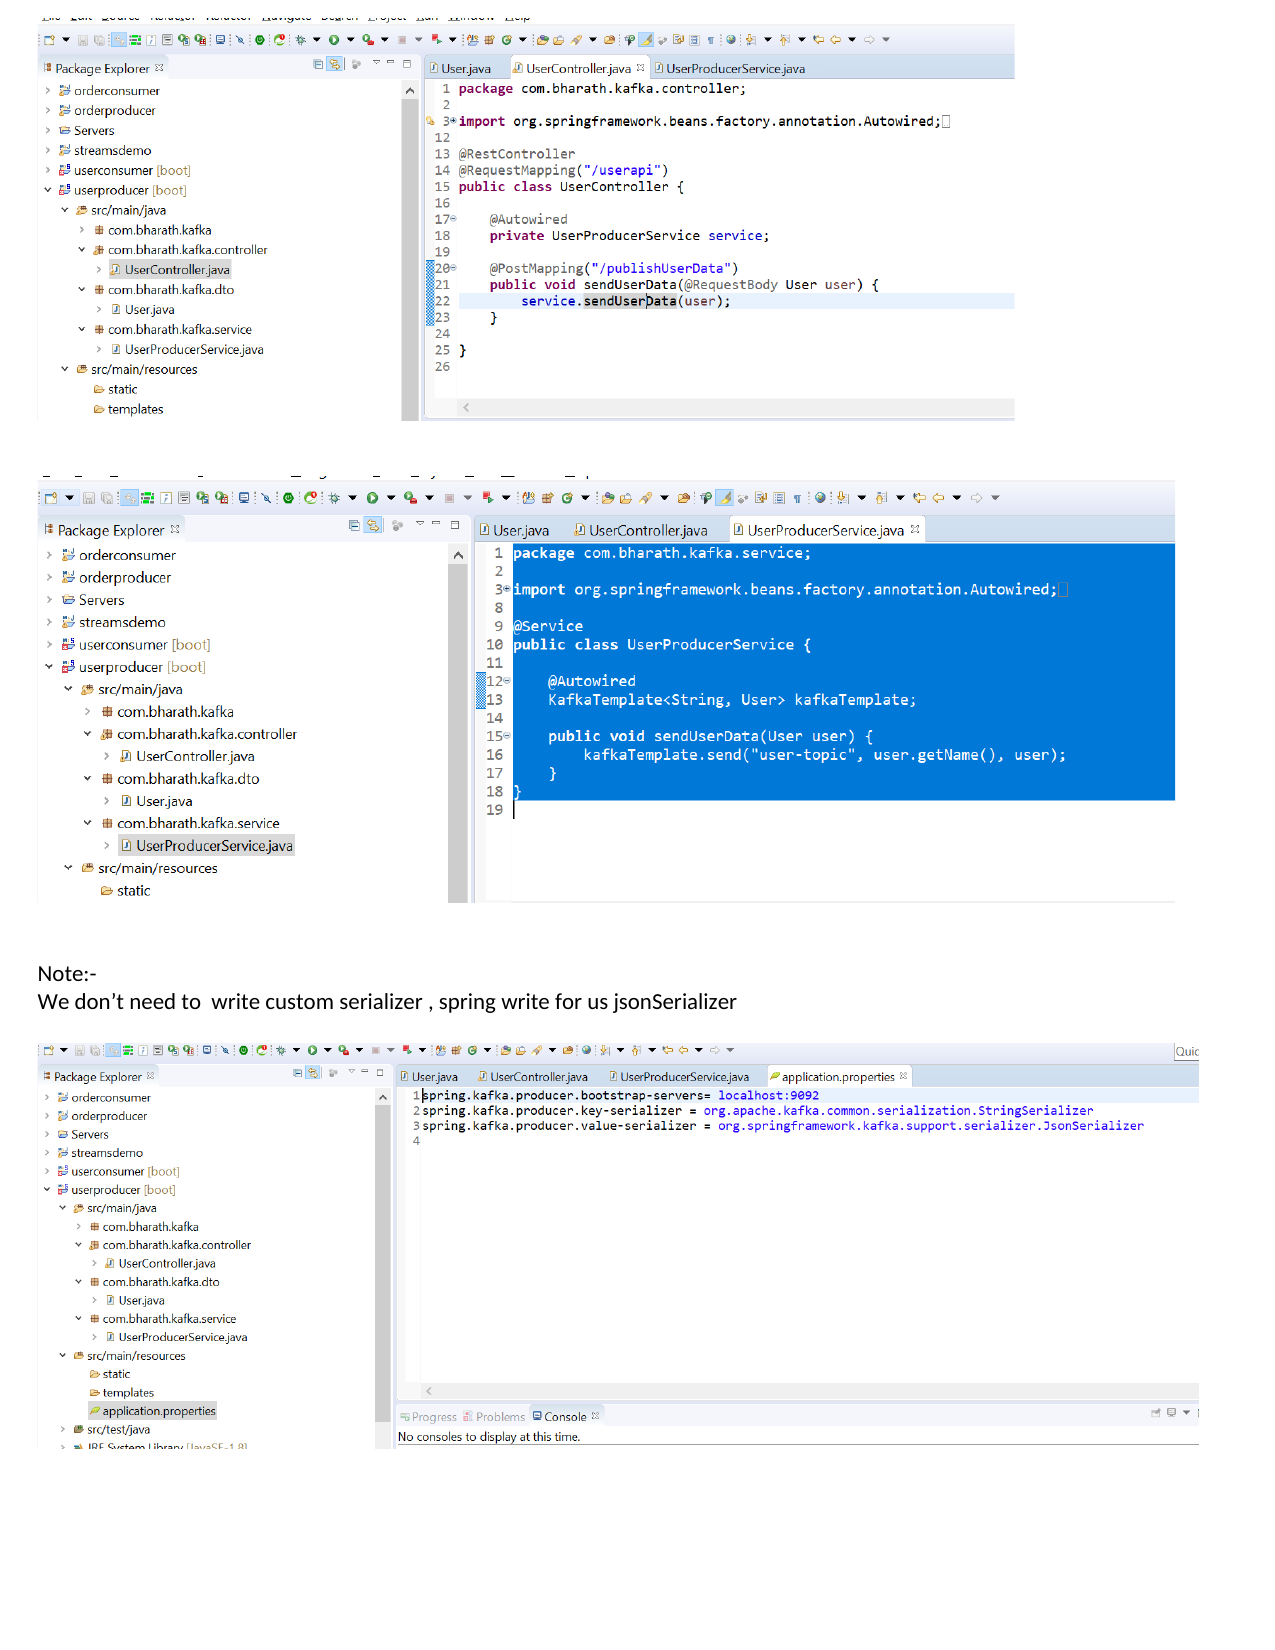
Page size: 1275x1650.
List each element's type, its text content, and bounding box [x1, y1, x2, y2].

picture [37, 476, 1175, 903]
text We don’t need to write custom serializer , spring write for us jsonSerializer [37, 987, 1237, 1015]
picture [37, 1043, 1199, 1449]
text Note:- [37, 959, 1237, 987]
picture [37, 18, 1015, 421]
